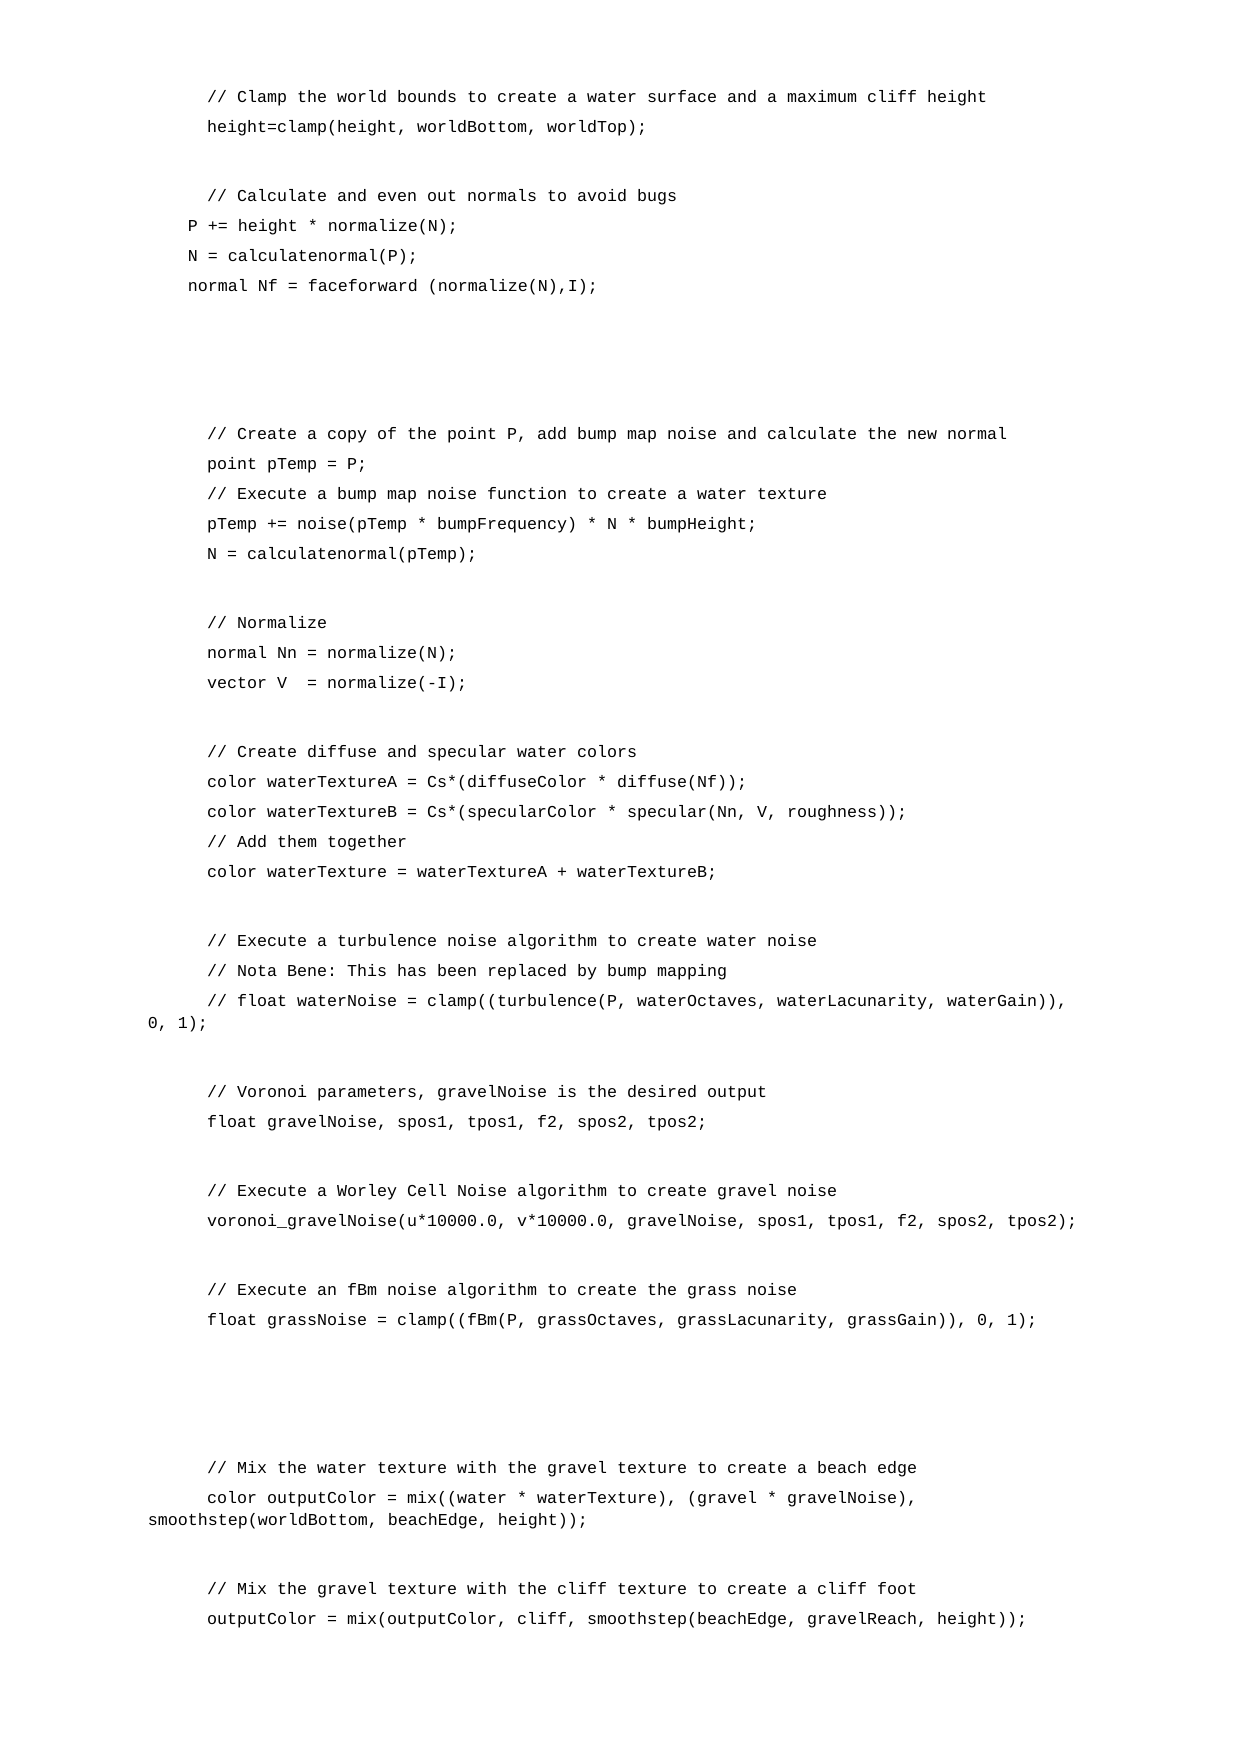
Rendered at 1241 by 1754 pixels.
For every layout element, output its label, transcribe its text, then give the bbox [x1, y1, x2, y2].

text // float waterNoise = clamp((turbulence(P, waterOctaves, waterLacunarity, waterGain)), 0, 1); [148, 993, 1092, 1033]
text // Execute a bump map noise function to create a water texture [148, 485, 1092, 504]
text outputColor = mix(outputColor, cliff, smoothstep(beachEdge, gravelReach, height)); [148, 1610, 1092, 1629]
text // Clamp the world bounds to create a water surface and a maximum cliff height [148, 89, 1092, 107]
text N = calculatenormal(P); [148, 248, 1092, 267]
text pTemp += noise(pTemp * bumpFrequency) * N * bumpHeight; [148, 515, 1092, 534]
text // Execute a turbulence noise algorithm to create water noise [148, 933, 1092, 952]
text vector V = normalize(-I); [148, 674, 1092, 693]
text color waterTextureB = Cs*(specularColor * specular(Nn, V, roughness)); [148, 804, 1092, 822]
text color waterTexture = waterTextureA + waterTextureB; [148, 864, 1092, 882]
text point pTemp = P; [148, 455, 1092, 474]
text // Add them together [148, 834, 1092, 852]
text height=clamp(height, worldBottom, worldTop); [148, 119, 1092, 137]
text P += height * normalize(N); [148, 218, 1092, 237]
text // Execute an fBm noise algorithm to create the grass noise [148, 1282, 1092, 1301]
text N = calculatenormal(pTemp); [148, 545, 1092, 564]
text // Nota Bene: This has been replaced by bump mapping [148, 963, 1092, 982]
text // Mix the water texture with the gravel texture to create a beach edge [148, 1459, 1092, 1478]
text // Mix the gravel texture with the cliff texture to create a cliff foot [148, 1580, 1092, 1599]
text // Calculate and even out normals to avoid bugs [148, 188, 1092, 207]
text float grassNoise = clamp((fBm(P, grassOctaves, grassLacunarity, grassGain)), 0, 1); [148, 1312, 1092, 1331]
text // Execute a Worley Cell Noise algorithm to create gravel noise [148, 1183, 1092, 1202]
text float gravelNoise, spos1, tpos1, f2, spos2, tpos2; [148, 1114, 1092, 1132]
text voronoi_gravelNoise(u*10000.0, v*10000.0, gravelNoise, spos1, tpos1, f2, spos2, tpos2); [148, 1213, 1092, 1232]
text normal Nn = normalize(N); [148, 644, 1092, 663]
text // Create a copy of the point P, add bump map noise and calculate the new normal [148, 425, 1092, 444]
text normal Nf = faceforward (normalize(N),I); [148, 278, 1092, 297]
text // Create diffuse and specular water colors [148, 744, 1092, 762]
text color waterTextureA = Cs*(diffuseColor * diffuse(Nf)); [148, 774, 1092, 792]
text color outputColor = mix((water * waterTexture), (gravel * gravelNoise), smoothstep(worldBottom, beachEdge, height)); [148, 1489, 1092, 1530]
text // Normalize [148, 614, 1092, 633]
text // Voronoi parameters, gravelNoise is the desired output [148, 1084, 1092, 1102]
